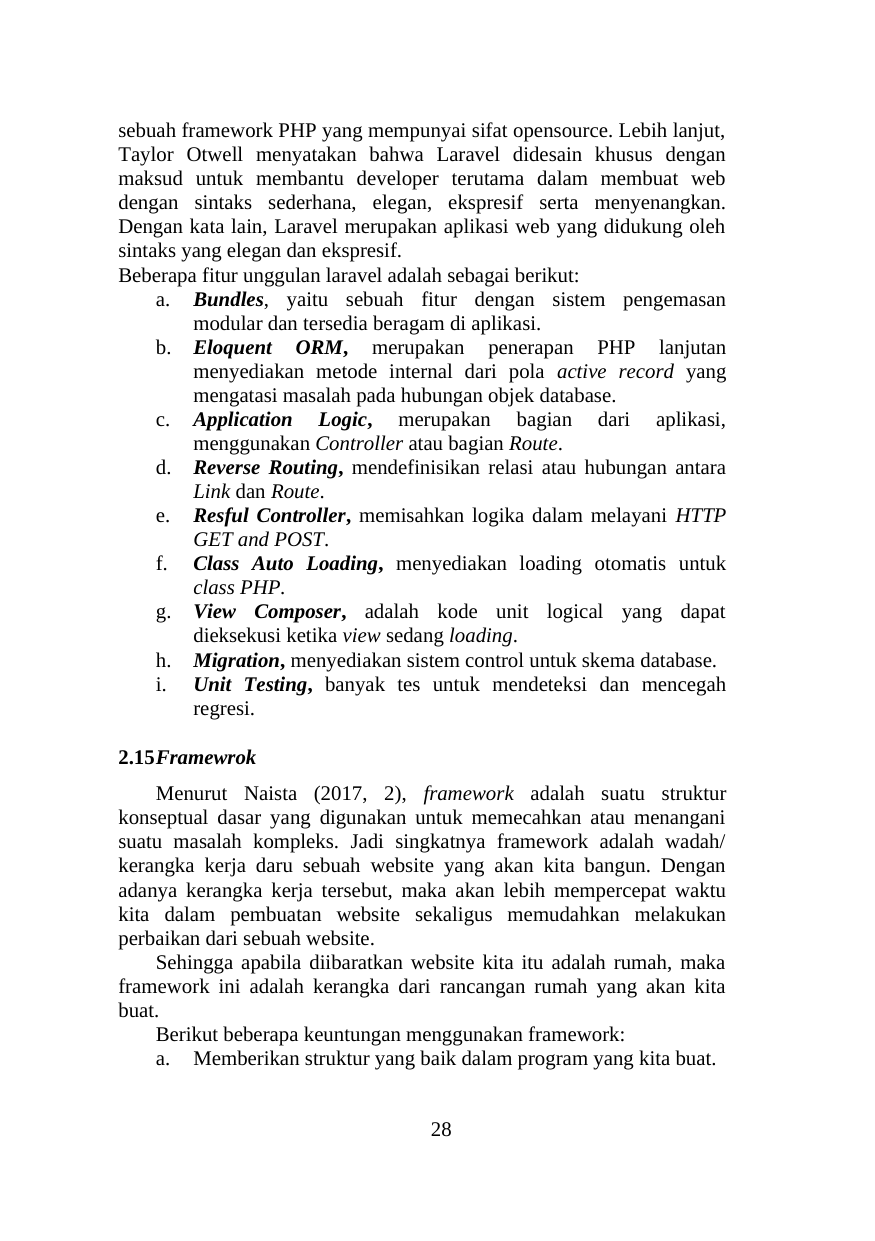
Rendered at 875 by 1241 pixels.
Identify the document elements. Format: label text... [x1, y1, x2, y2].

list Resful Controller, memisahkan logika dalam melayani HTTP GET and POST. [156, 503, 726, 551]
list Memberikan struktur yang baik dalam program yang kita buat. [156, 1046, 726, 1070]
list Reverse Routing, mendefinisikan relasi atau hubungan antara Link dan Route. [156, 455, 726, 503]
list Eloquent ORM, merupakan penerapan PHP lanjutan menyediakan metode internal dari pola active record yang mengatasi masalah pada hubungan objek database. [156, 335, 726, 407]
list View Composer, adalah kode unit logical yang dapat dieksekusi ketika view sedang loading. [156, 599, 726, 647]
list Bundles, yaitu sebuah fitur dengan sistem pengemasan modular dan tersedia beragam di aplikasi. [156, 287, 726, 335]
text Sehingga apabila diibaratkan website kita itu adalah rumah, maka framework ini adalah kerangka dari rancangan rumah yang akan kita buat. [118, 950, 726, 1022]
text Beberapa fitur unggulan laravel adalah sebagai berikut: [118, 262, 726, 287]
list Unit Testing, banyak tes untuk mendeteksi dan mencegah regresi. [156, 672, 726, 720]
text Berikut beberapa keuntungan menggunakan framework: [118, 1022, 726, 1046]
list Menurut Naista (2017, 2), framework adalah suatu struktur konseptual dasar yang digunakan untuk memecahkan atau menangani suatu masalah kompleks. Jadi singkatnya framework adalah wadah/ kerangka kerja daru sebuah website yang akan kita bangun. Dengan adanya kerangka kerja tersebut, maka akan lebih mempercepat waktu kita dalam pembuatan website sekaligus memudahkan melakukan perbaikan dari sebuah website. [118, 781, 726, 950]
list Class Auto Loading, menyediakan loading otomatis untuk class PHP. [156, 551, 726, 599]
list Migration, menyediakan sistem control untuk skema database. [156, 647, 726, 672]
list Application Logic, merupakan bagian dari aplikasi, menggunakan Controller atau bagian Route. [156, 407, 726, 455]
subtitle Framewrok [118, 745, 726, 769]
